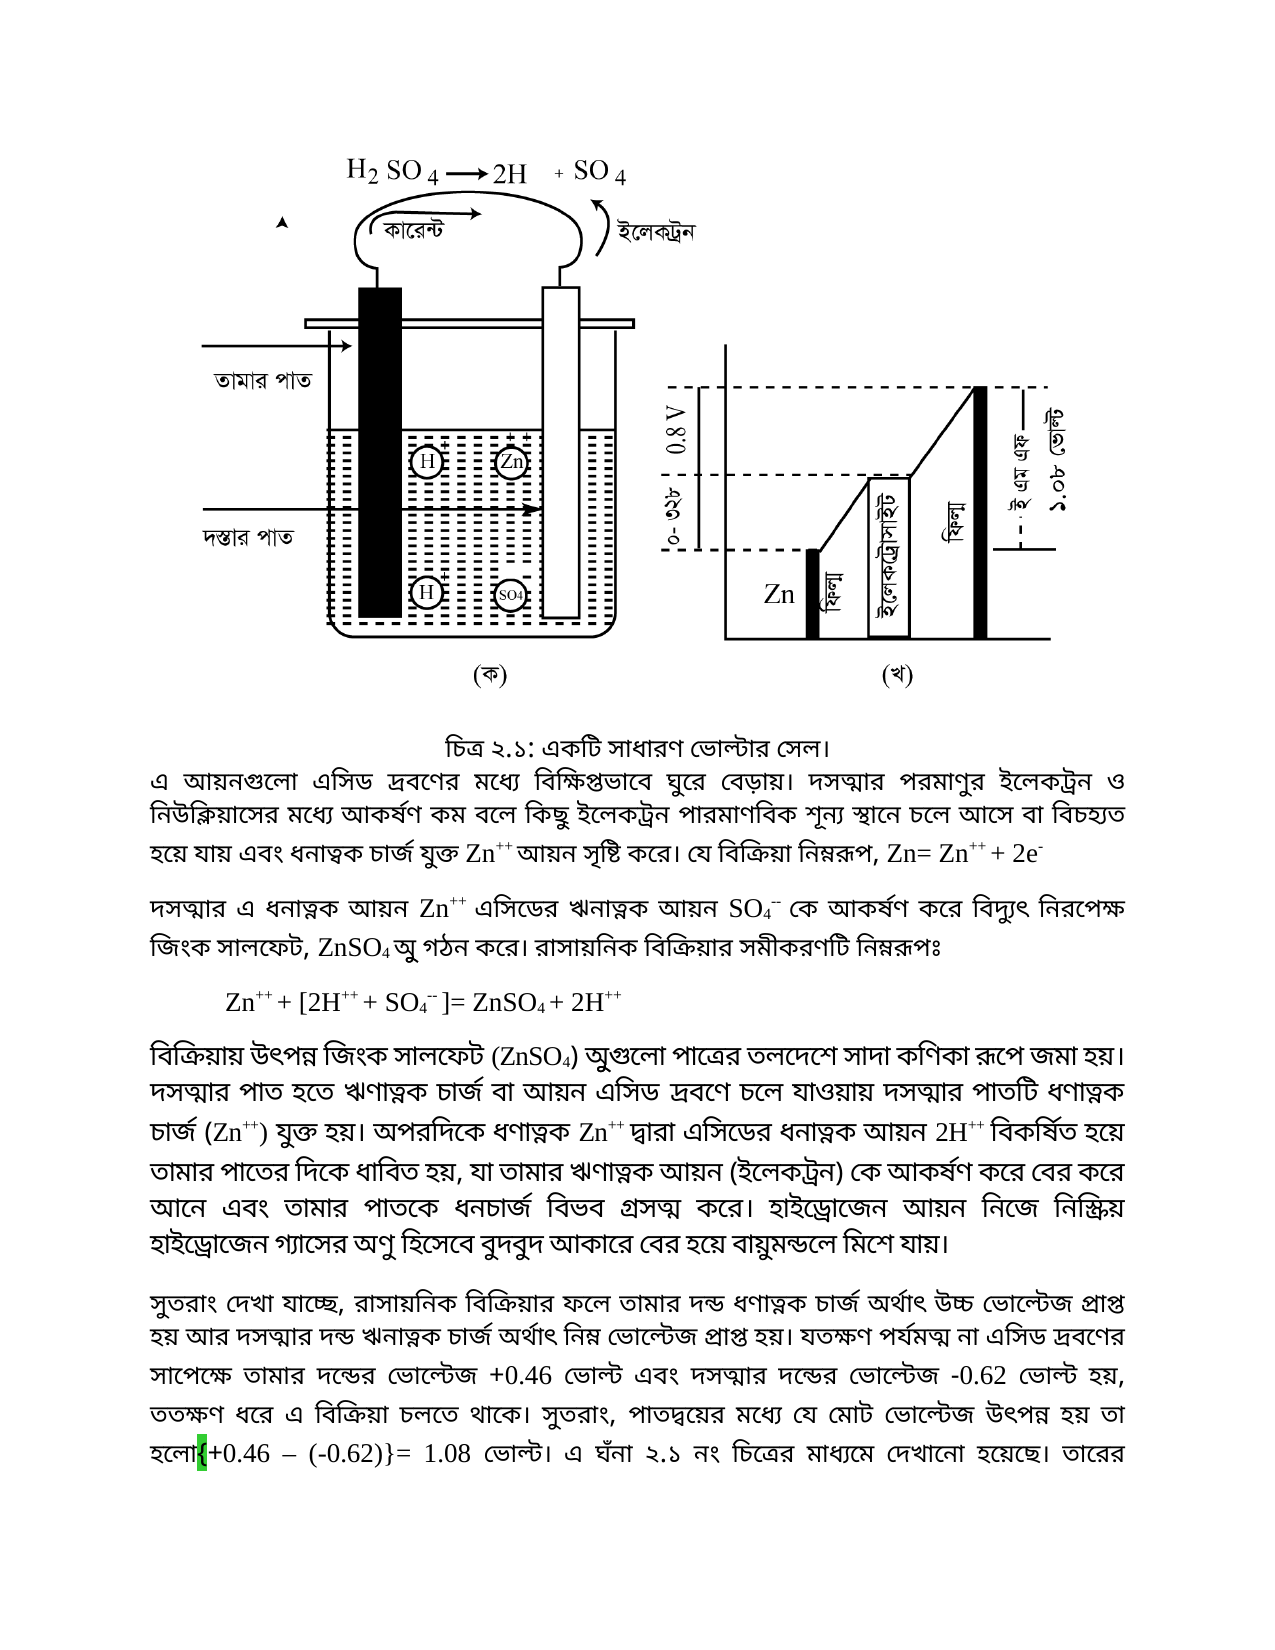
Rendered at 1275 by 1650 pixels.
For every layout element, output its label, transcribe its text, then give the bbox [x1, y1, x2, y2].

picture [201, 150, 1074, 692]
text এ আয়নগুলো এসিড দ্রবণের মধ্যে বিক্ষিপ্তভাবে ঘুরে বেড়ায়। দসত্মার পরমাণুর ইলেকট্রন ও নিউক্লিয়াসের মধ্যে আকর্ষণ কম বলে কিছু ইলেকট্রন পারমাণবিক শূন্য স্থানে চলে আসে বা বিচহ্যত হয়ে যায় এবং ধনাত্বক চার্জ যুক্ত Zn++ আয়ন সৃষ্টি করে। যে বিক্রিয়া নিম্নরূপ, Zn= Zn++ + 2e- [150, 767, 1125, 873]
text বিক্রিয়ায় উৎপন্ন জিংক সালফেট (ZnSO4) অুুগুলো পাত্রের তলদেশে সাদা কণিকা রূপে জমা হয়। দসত্মার পাত হতে ঋণাত্নক চার্জ বা আয়ন এসিড দ্রবণে চলে যাওয়ায় দসত্মার পাতটি ধণাত্নক চার্জ (Zn++) যুক্ত হয়। অপরদিকে ধণাত্নক Zn++ দ্বারা এসিডের ধনাত্নক আয়ন 2H++ বিকর্ষিত হয়ে তামার পাতের দিকে ধাবিত হয়, যা তামার ঋণাত্নক আয়ন (ইলেকট্রন) কে আকর্ষণ করে বের করে আনে এবং তামার পাতকে ধনচার্জ বিভব গ্রসত্ম করে। হাইড্রোজেন আয়ন নিজে নিস্ক্রিয় হাইড্রোজেন গ্যাসের অণু হিসেবে বুদবুদ আকারে বের হয়ে বায়ুমন্ডলে মিশে যায়। [150, 1036, 1125, 1264]
text Zn++ + [2H++ + SO4-- ]= ZnSO4 + 2H++ [150, 986, 1125, 1017]
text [150, 1283, 1125, 1473]
text চিত্র ২.১: একটি সাধারণ ভোল্টার সেল। [150, 728, 1125, 767]
text দসত্মার এ ধনাত্নক আয়ন Zn++ এসিডের ঋনাত্নক আয়ন SO4-- কে আকর্ষণ করে বিদ্যুৎ নিরপেক্ষ জিংক সালফেট, ZnSO4 অুু গঠন করে। রাসায়নিক বিক্রিয়ার সমীকরণটি নিম্নরূপঃ [150, 892, 1125, 966]
